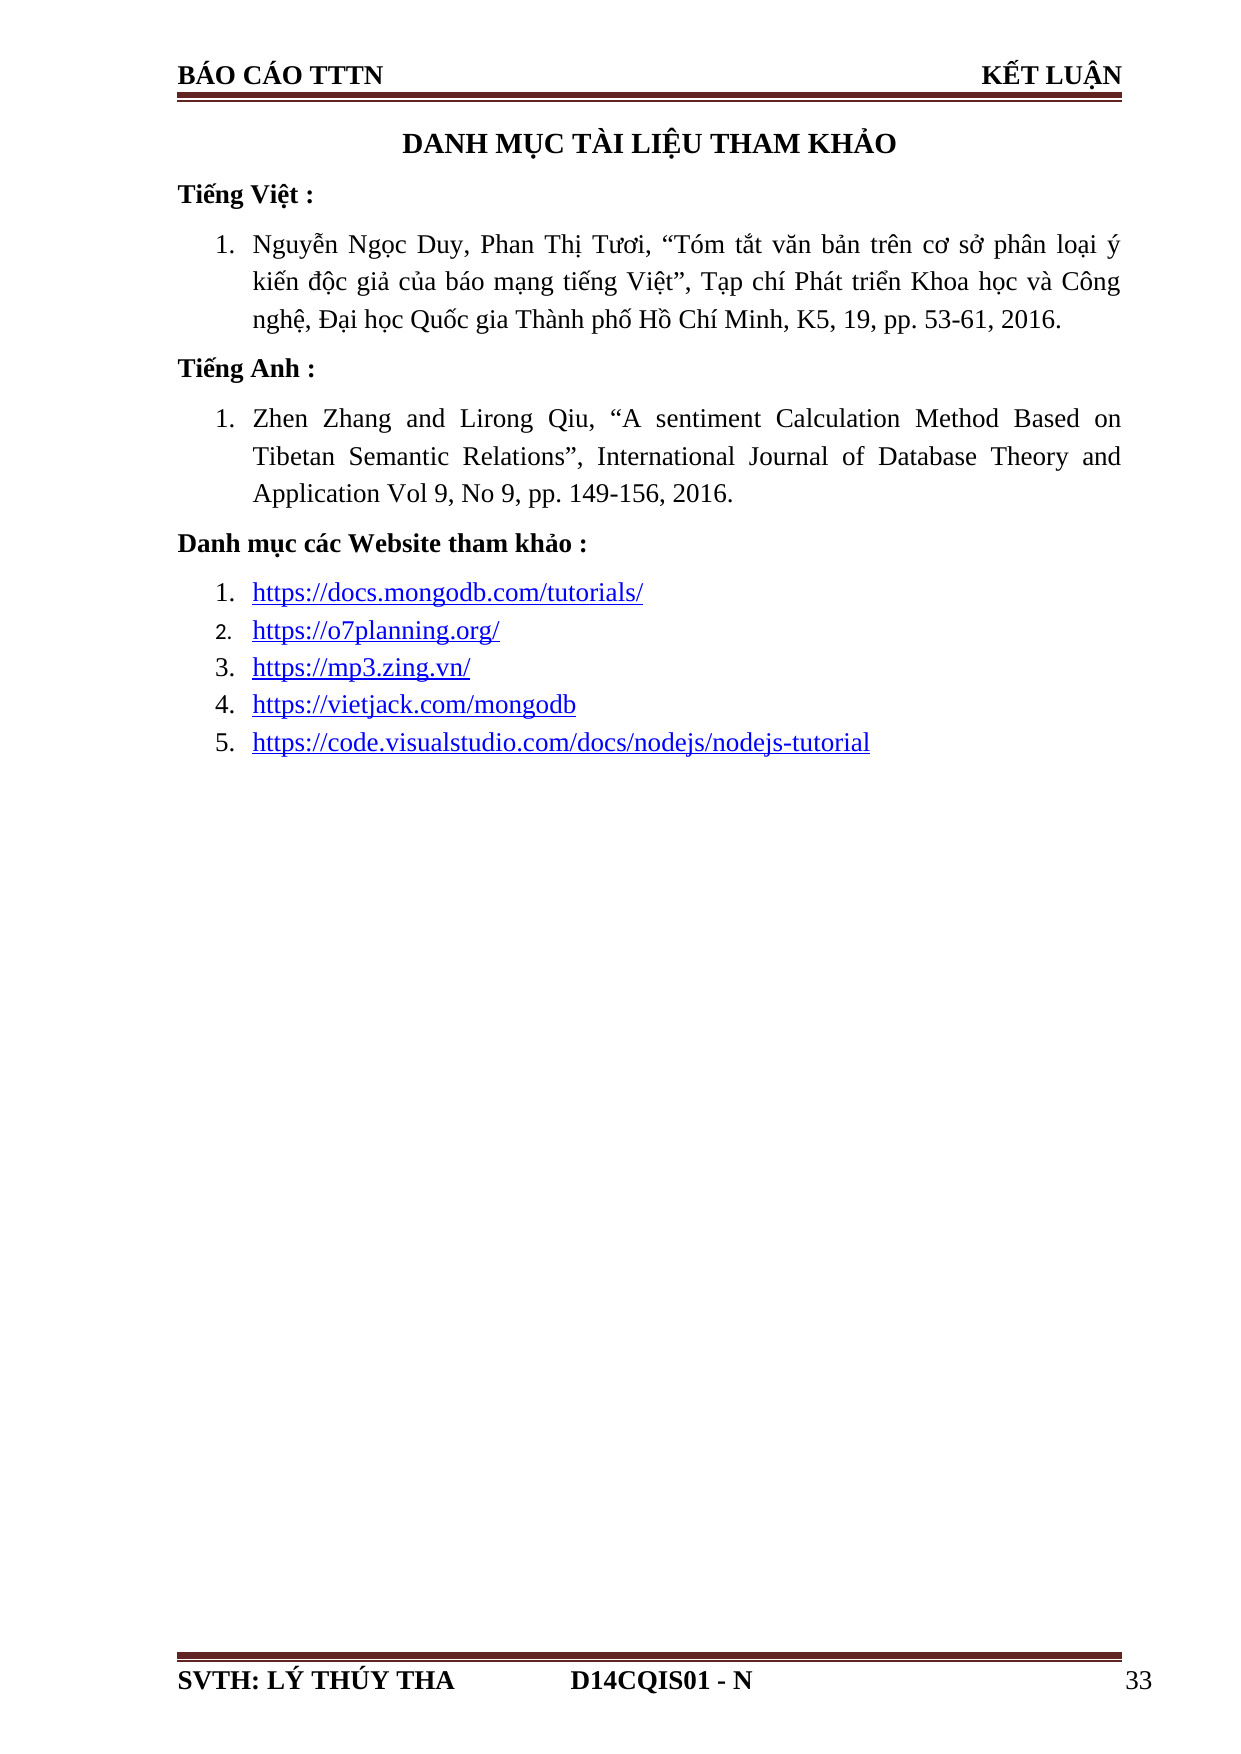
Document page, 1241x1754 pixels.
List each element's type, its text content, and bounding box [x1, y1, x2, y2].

list https://mp3.zing.vn/ [215, 651, 1122, 682]
list https://code.visualstudio.com/docs/nodejs/nodejs-tutorial [215, 726, 1122, 757]
list https://o7planning.org/ [215, 614, 1122, 645]
subtitle DANH MỤC TÀI LIỆU THAM KHẢO [177, 126, 1122, 159]
text Tiếng Anh : [177, 353, 1122, 384]
list Zhen Zhang and Lirong Qiu, “A sentiment Calculation Method Based on Tibetan Semantic Relations”, International Journal of Database Theory and Application Vol 9, No 9, pp. 149-156, 2016. [215, 402, 1122, 508]
text Tiếng Việt : [177, 178, 1122, 209]
list https://vietjack.com/mongodb [215, 688, 1122, 719]
text Danh mục các Website tham khảo : [177, 527, 1122, 558]
list https://docs.mongodb.com/tutorials/ [215, 577, 1122, 608]
list Nguyễn Ngọc Duy, Phan Thị Tươi, “Tóm tắt văn bản trên cơ sở phân loại ý kiến độc giả của báo mạng tiếng Việt”, Tạp chí Phát triển Khoa học và Công nghệ, Đại học Quốc gia Thành phố Hồ Chí Minh, K5, 19, pp. 53-61, 2016. [215, 228, 1122, 334]
